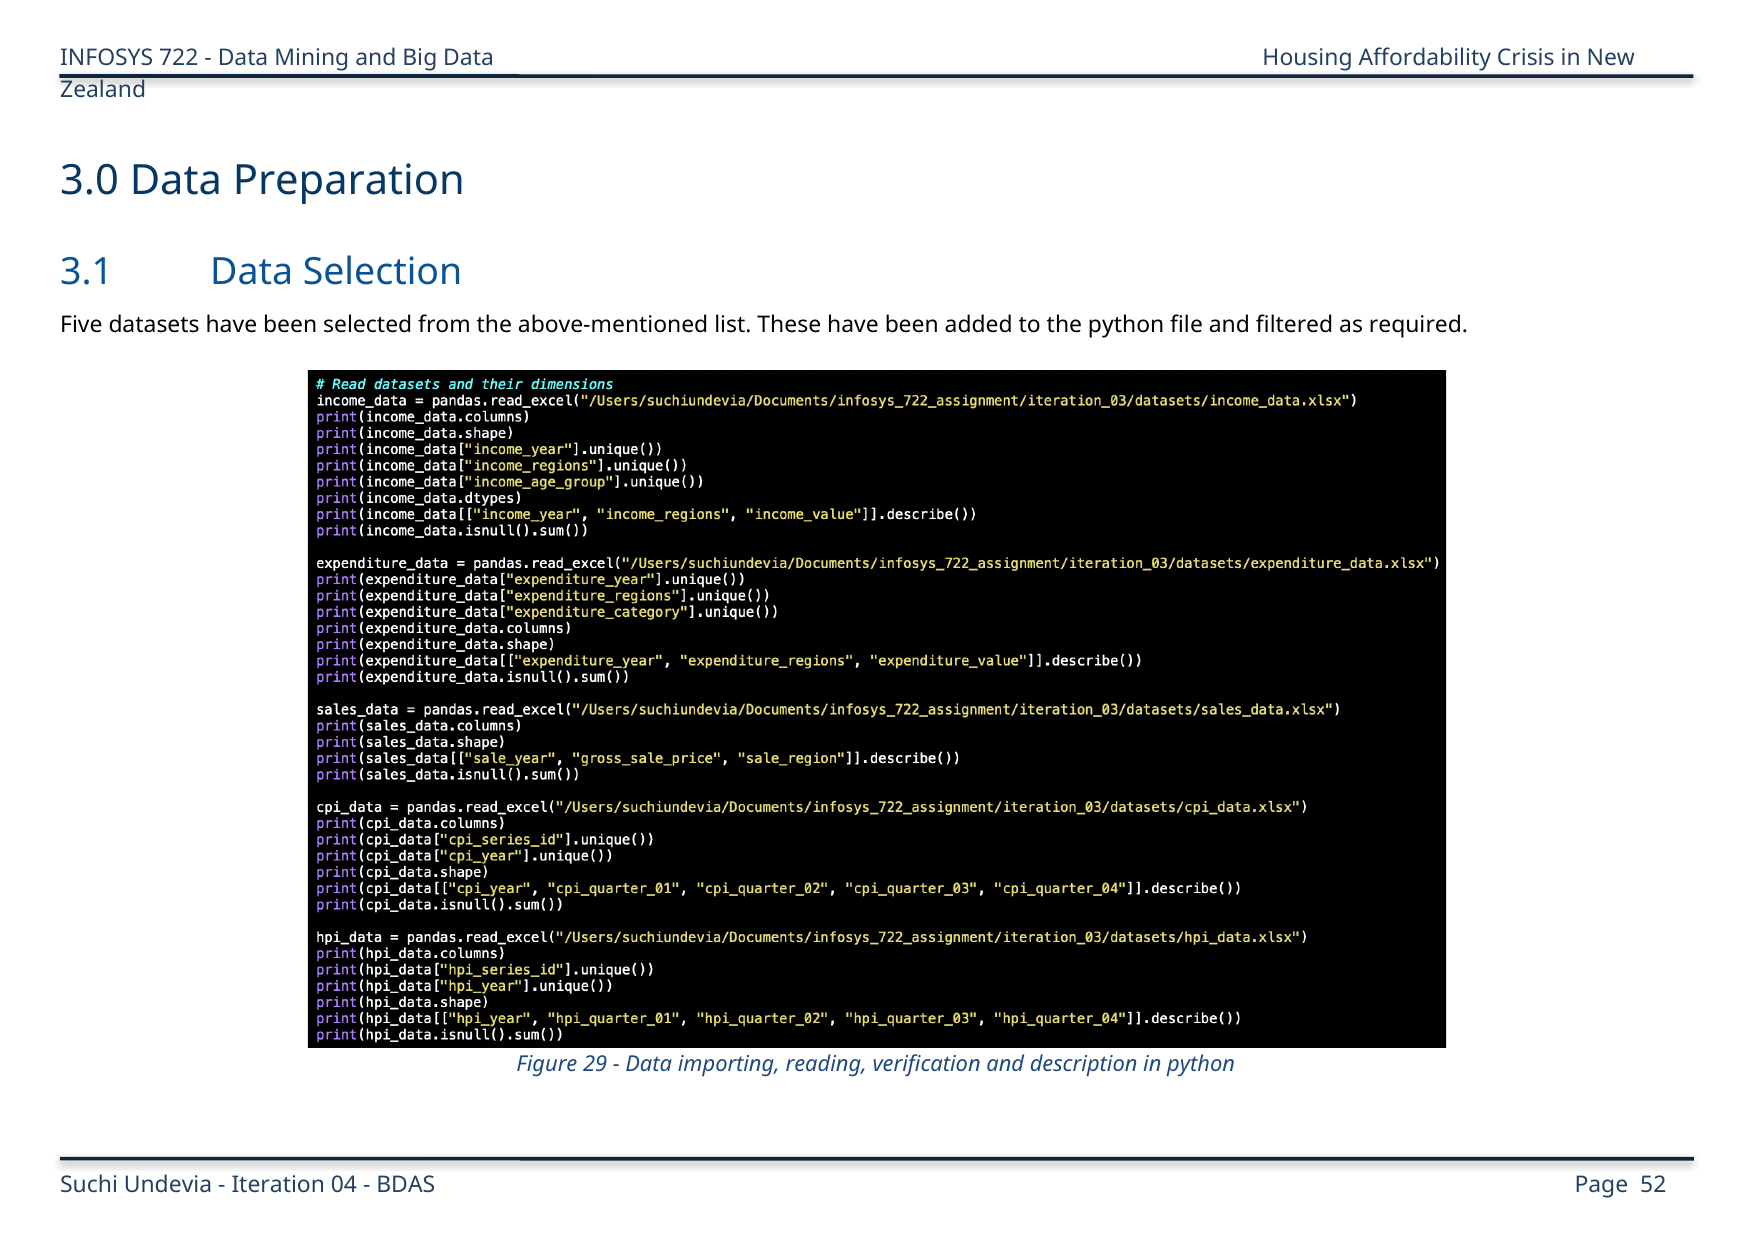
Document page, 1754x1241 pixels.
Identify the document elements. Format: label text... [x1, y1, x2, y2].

picture [307, 370, 1447, 1048]
text Figure 29 - Data importing, reading, verification and description in python [60, 1048, 1694, 1077]
subtitle 3.1 Data Selection [60, 244, 1694, 295]
text Five datasets have been selected from the above-mentioned list. These have been added to the python file and filtered as required. [60, 308, 1694, 339]
subtitle 3.0 Data Preparation [60, 150, 1694, 207]
